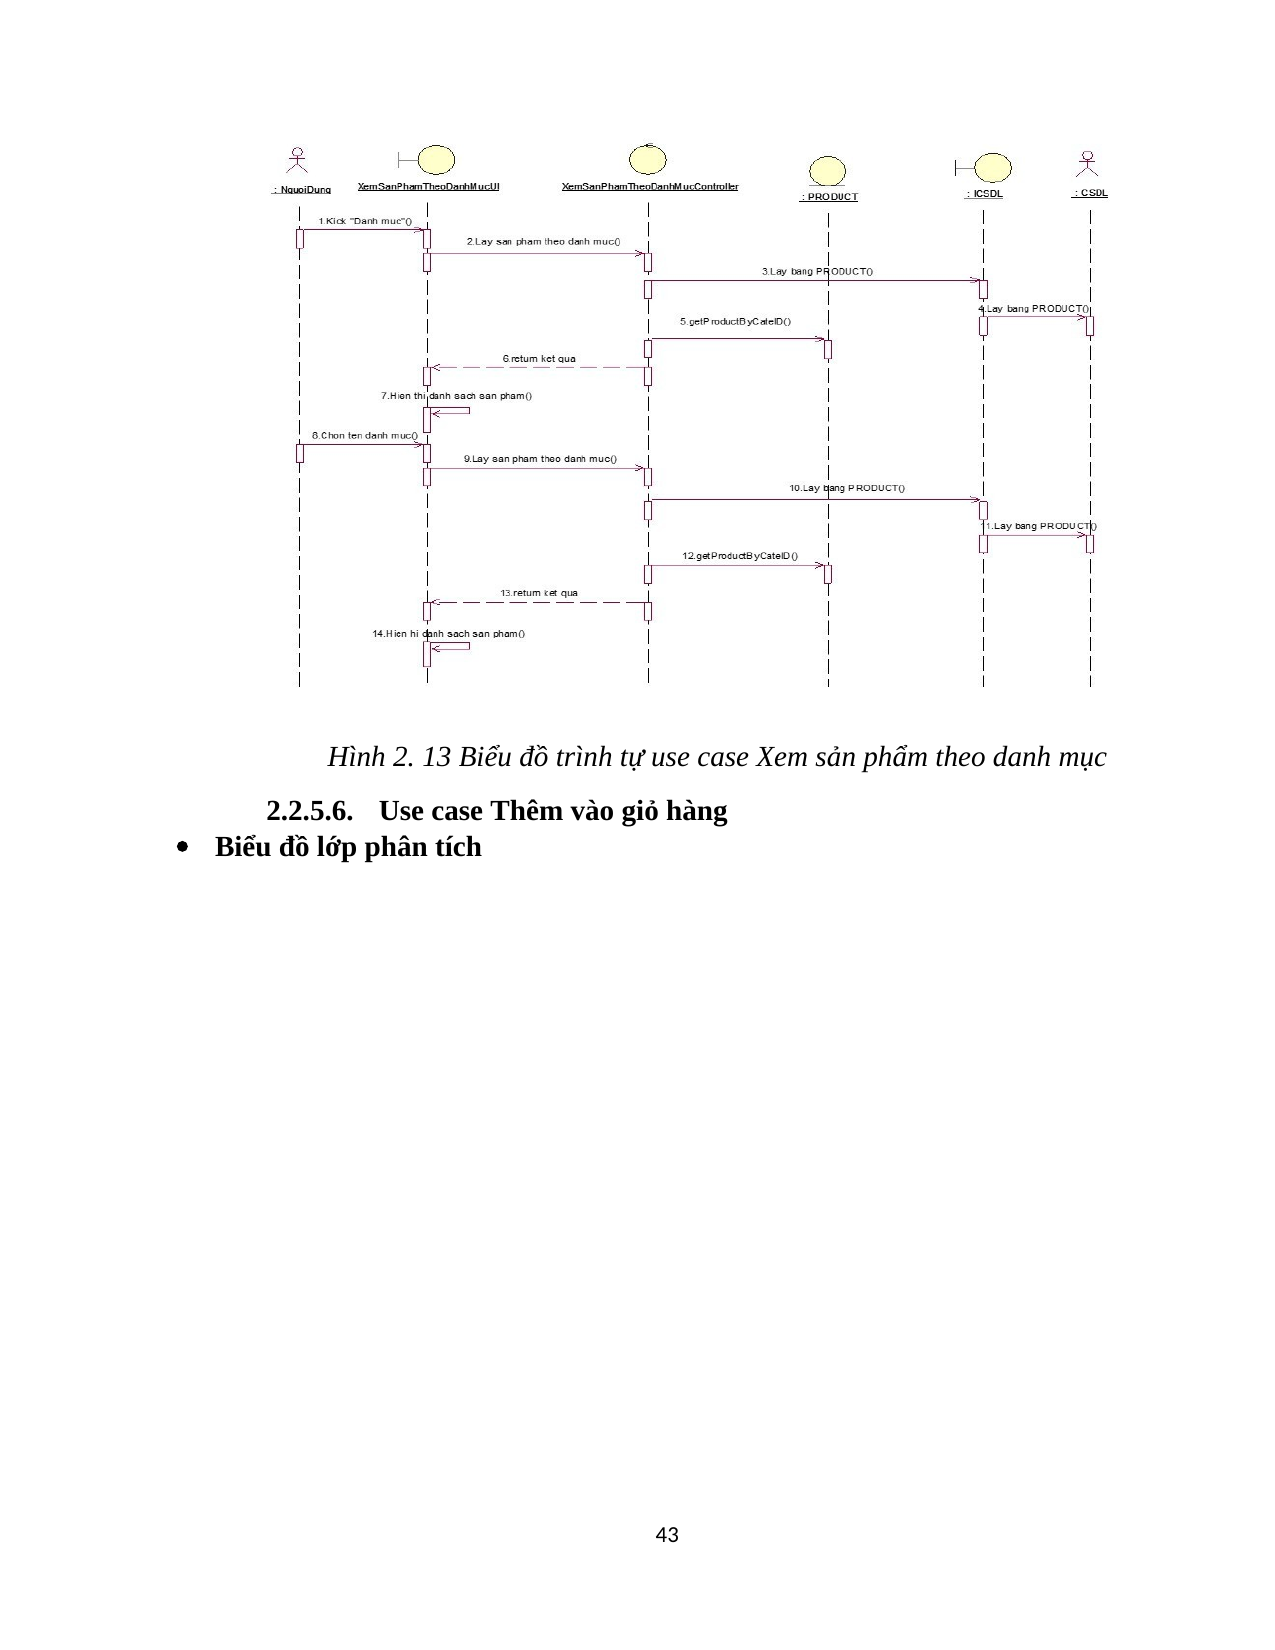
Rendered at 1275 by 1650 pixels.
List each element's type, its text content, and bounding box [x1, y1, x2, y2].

picture [214, 118, 1135, 709]
text Hình 2. 13 Biểu đồ trình tự use case Xem sản phẩm theo danh mục [252, 739, 1157, 772]
subtitle Use case Thêm vào giỏ hàng [266, 793, 1157, 827]
list Biểu đồ lớp phân tích [177, 829, 1157, 863]
